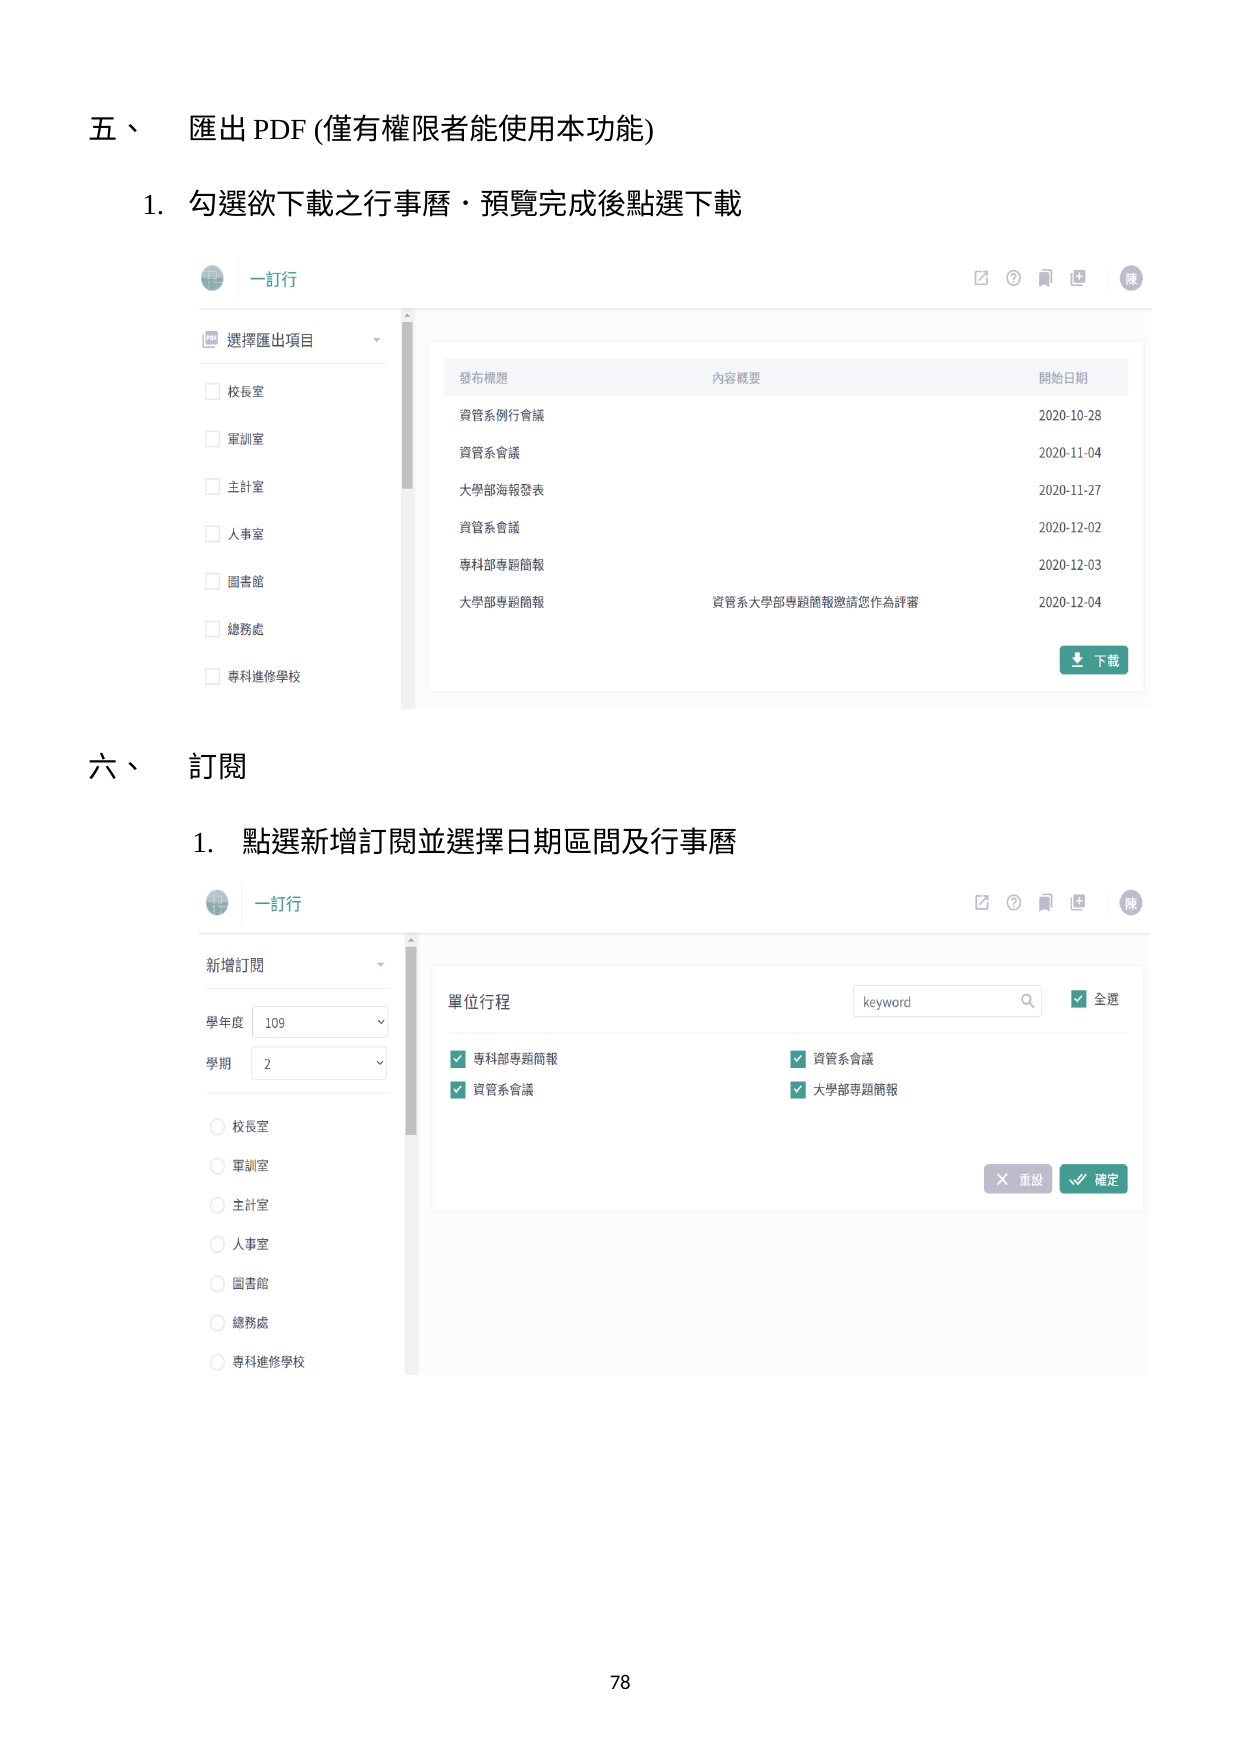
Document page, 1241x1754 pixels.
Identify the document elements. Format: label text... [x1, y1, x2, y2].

picture [199, 256, 1152, 709]
list 勾選欲下載之行事曆．預覽完成後點選下載 [139, 164, 1152, 239]
picture [198, 881, 1151, 1375]
list 點選新增訂閱並選擇日期區間及行事曆 [192, 802, 1152, 877]
list 匯出PDF (僅有權限者能使用本功能) [89, 89, 1152, 164]
